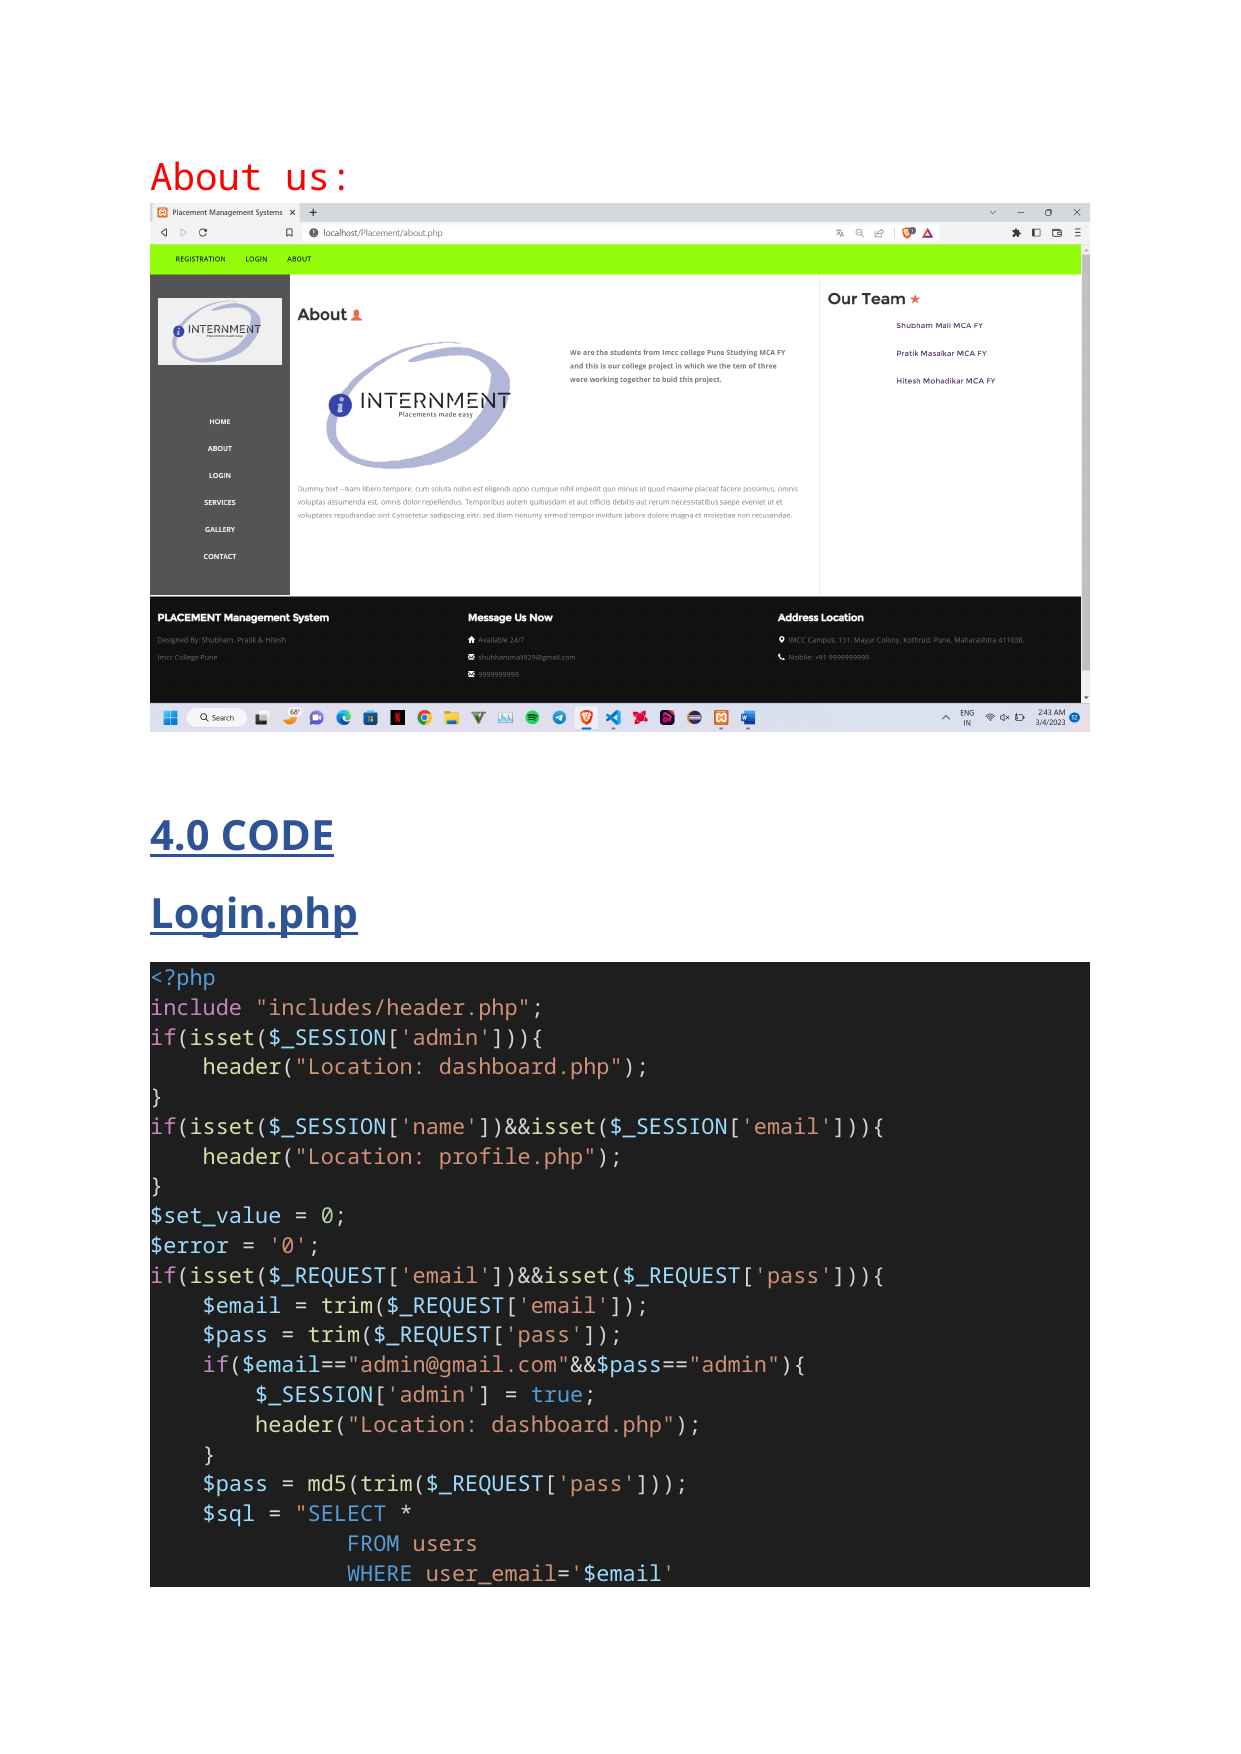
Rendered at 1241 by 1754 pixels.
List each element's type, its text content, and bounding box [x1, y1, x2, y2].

text header("Location: profile.php"); [150, 1141, 1090, 1170]
text $error = '0'; [150, 1230, 1090, 1260]
text header("Location: dashboard.php"); [150, 1051, 1090, 1081]
text $_SESSION['admin'] = true; [150, 1379, 1090, 1409]
text Login.php [150, 884, 1090, 941]
text About us: [150, 150, 1090, 203]
text } [150, 1081, 1090, 1111]
text if(isset($_REQUEST['email'])&&isset($_REQUEST['pass'])){ [150, 1260, 1090, 1289]
text if(isset($_SESSION['admin'])){ [150, 1021, 1090, 1051]
text if(isset($_SESSION['name'])&&isset($_SESSION['email'])){ [150, 1111, 1090, 1141]
text $set_value = 0; [150, 1200, 1090, 1230]
picture [150, 203, 1091, 732]
text } [150, 1438, 1090, 1468]
text WHERE user_email='$email' [150, 1558, 1090, 1587]
text <?php [150, 962, 1090, 992]
text include "includes/header.php"; [150, 992, 1090, 1021]
text $email = trim($_REQUEST['email']); [150, 1289, 1090, 1319]
text $pass = md5(trim($_REQUEST['pass'])); [150, 1468, 1090, 1498]
text } [150, 1170, 1090, 1200]
text $pass = trim($_REQUEST['pass']); [150, 1319, 1090, 1349]
text FROM users [150, 1528, 1090, 1558]
text if($email=="admin@gmail.com"&&$pass=="admin"){ [150, 1349, 1090, 1379]
text header("Location: dashboard.php"); [150, 1409, 1090, 1438]
text 4.0 CODE [150, 806, 1090, 863]
text $sql = "SELECT * [150, 1498, 1090, 1528]
